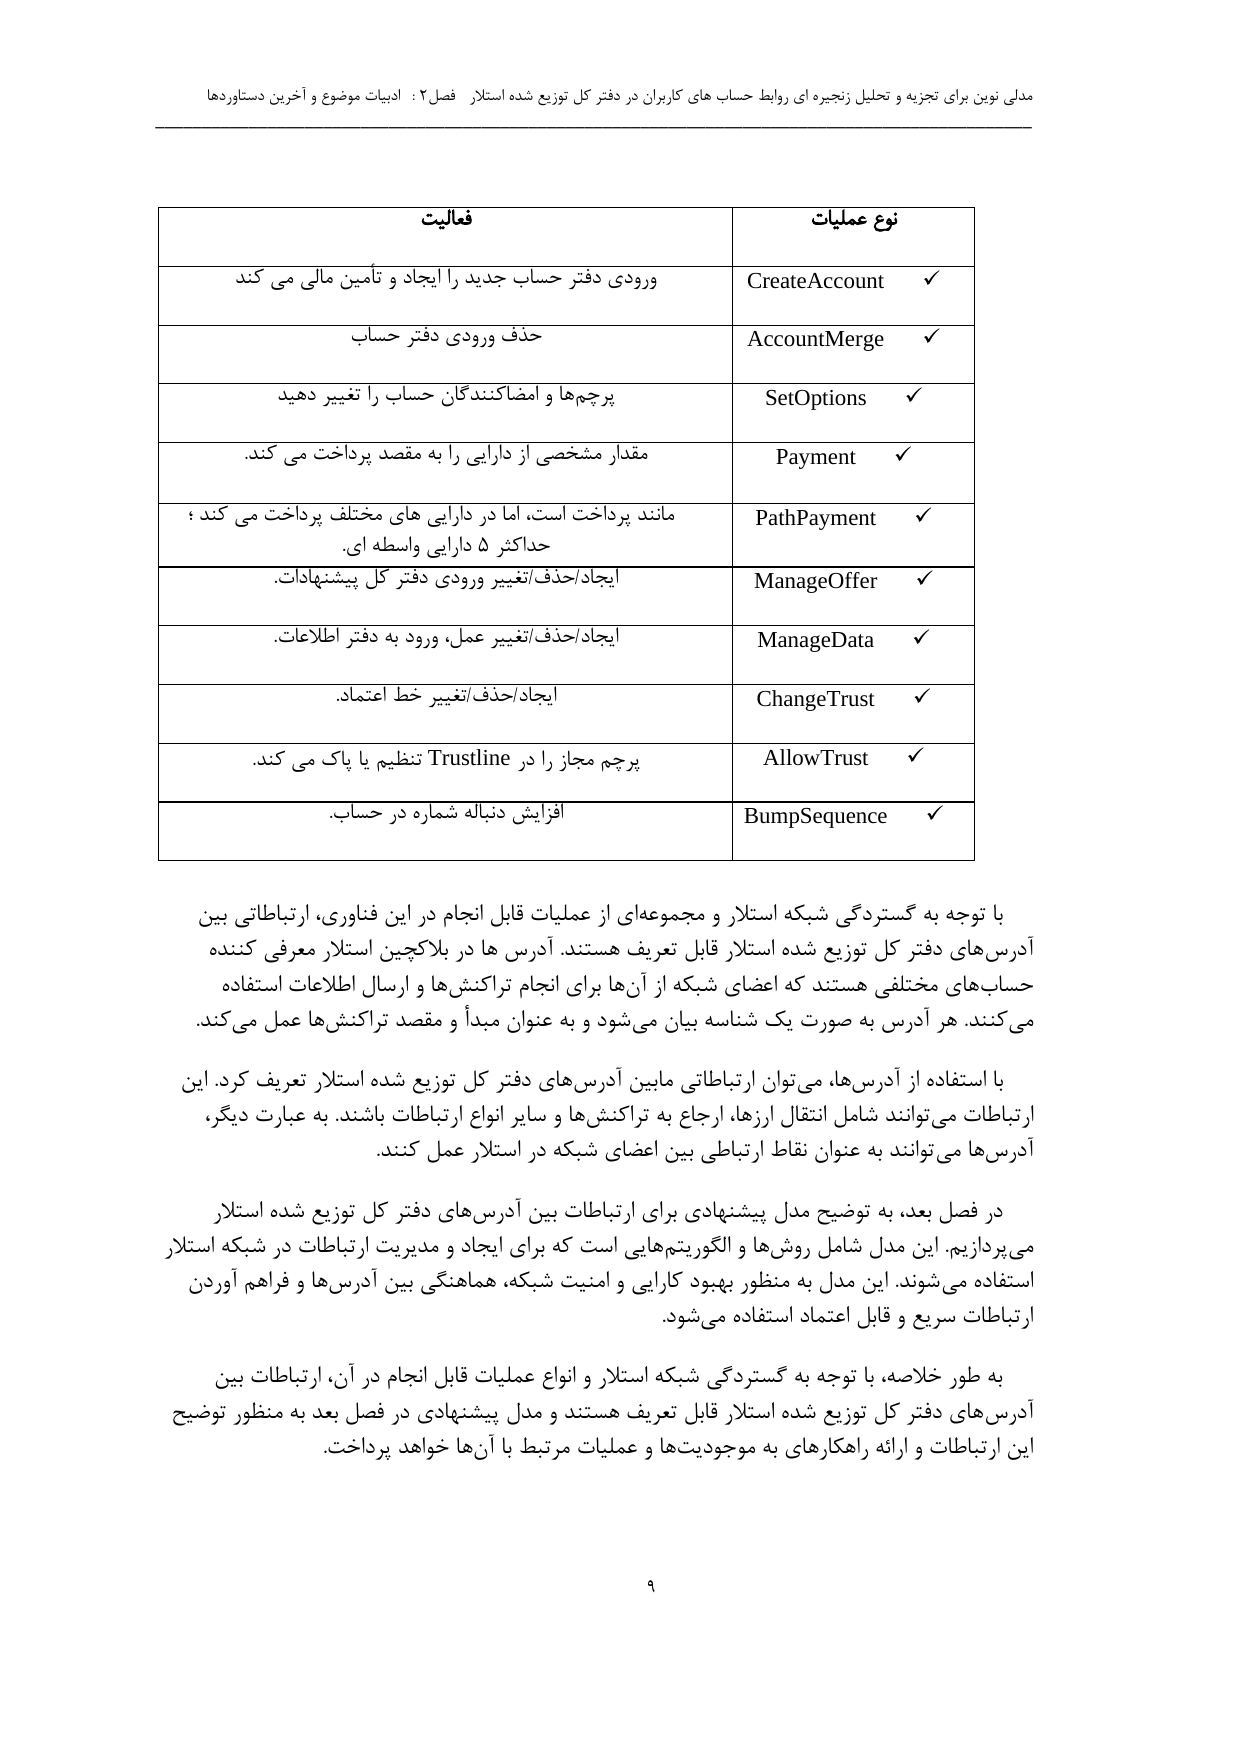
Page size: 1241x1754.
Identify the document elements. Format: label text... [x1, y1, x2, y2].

table_cell AllowTrust [733, 744, 974, 801]
table_header نوع عملیات [733, 208, 974, 266]
table_cell AccountMerge [733, 326, 974, 383]
table_cell ایجاد/حذف/تغییر ورودی دفتر کل پیشنهادات. [159, 568, 732, 625]
table_cell SetOptions [733, 384, 974, 442]
text به طور خلاصه، با توجه به گستردگی شبکه استلار و انواع عملیات قابل انجام در آن، ارتباطات بین آدرس‌های دفتر کل توزیع شده استلار قابل تعریف هستند و مدل پیشنهادی در فصل بعد به منظور توضیح این ارتباطات و ارائه راهکارهای به موجودیت‌ها و عملیات مرتبط با آن‌ها خواهد پرداخت. [147, 1365, 1033, 1463]
table_cell CreateAccount [733, 267, 974, 324]
table_header فعالیت [159, 208, 732, 266]
text در فصل بعد، به توضیح مدل پیشنهادی برای ارتباطات بین آدرس‌های دفتر کل توزیع شده استلار می‌پردازیم. این مدل شامل روش‌ها و الگوریتم‌هایی است که برای ایجاد و مدیریت ارتباطات در شبکه استلار استفاده می‌شوند. این مدل به منظور بهبود کارایی و امنیت شبکه، هماهنگی بین آدرس‌ها و فراهم آوردن ارتباطات سریع و قابل اعتماد استفاده می‌شود. [147, 1199, 1033, 1332]
text با استفاده از آدرس‌ها، می‌توان ارتباطاتی مابین آدرس‌های دفتر کل توزیع شده استلار تعریف کرد. این ارتباطات می‌توانند شامل انتقال ارزها، ارجاع به تراکنش‌ها و سایر انواع ارتباطات باشند. به عبارت دیگر، آدرس‌ها می‌توانند به عنوان نقاط ارتباطی بین اعضای شبکه در استلار عمل کنند. [147, 1069, 1033, 1166]
table_cell Payment [733, 443, 974, 503]
table_cell PathPayment [733, 504, 974, 566]
table_cell پرچم‌ها و امضاکنندگان حساب را تغییر دهید [159, 384, 732, 442]
table_cell BumpSequence [733, 803, 974, 860]
table_cell حذف ورودی دفتر حساب [159, 326, 732, 383]
table_cell ManageOffer [733, 568, 974, 625]
table_cell مقدار مشخصی از دارایی را به مقصد پرداخت می کند. [159, 443, 732, 503]
table_cell ChangeTrust [733, 685, 974, 743]
table_cell ManageData [733, 626, 974, 684]
table_cell ورودی دفتر حساب جدید را ایجاد و تأمین مالی می کند [159, 267, 732, 324]
table_cell ایجاد/حذف/تغییر عمل، ورود به دفتر اطلاعات. [159, 626, 732, 684]
text با توجه به گستردگی شبکه استلار و مجموعه‌ای از عملیات قابل انجام در این فناوری، ارتباطاتی بین آدرس‌های دفتر کل توزیع شده استلار قابل تعریف هستند. آدرس ها در بلاکچین استلار معرفی کننده حساب‌های مختلفی هستند که اعضای شبکه از آن‌ها برای انجام تراکنش‌ها و ارسال اطلاعات استفاده می‌کنند. هر آدرس به صورت یک شناسه بیان می‌شود و به عنوان مبدأ و مقصد تراکنش‌ها عمل می‌کند. [147, 903, 1033, 1036]
table_cell ایجاد/حذف/تغییر خط اعتماد. [159, 685, 732, 743]
table_cell مانند پرداخت است، اما در دارایی های مختلف پرداخت می کند ؛ حداکثر 5 دارایی واسطه ای. [159, 504, 732, 566]
table_cell پرچم مجاز را در Trustline تنظیم یا پاک می کند. [159, 744, 732, 801]
table_cell افزایش دنباله شماره در حساب. [159, 803, 732, 860]
